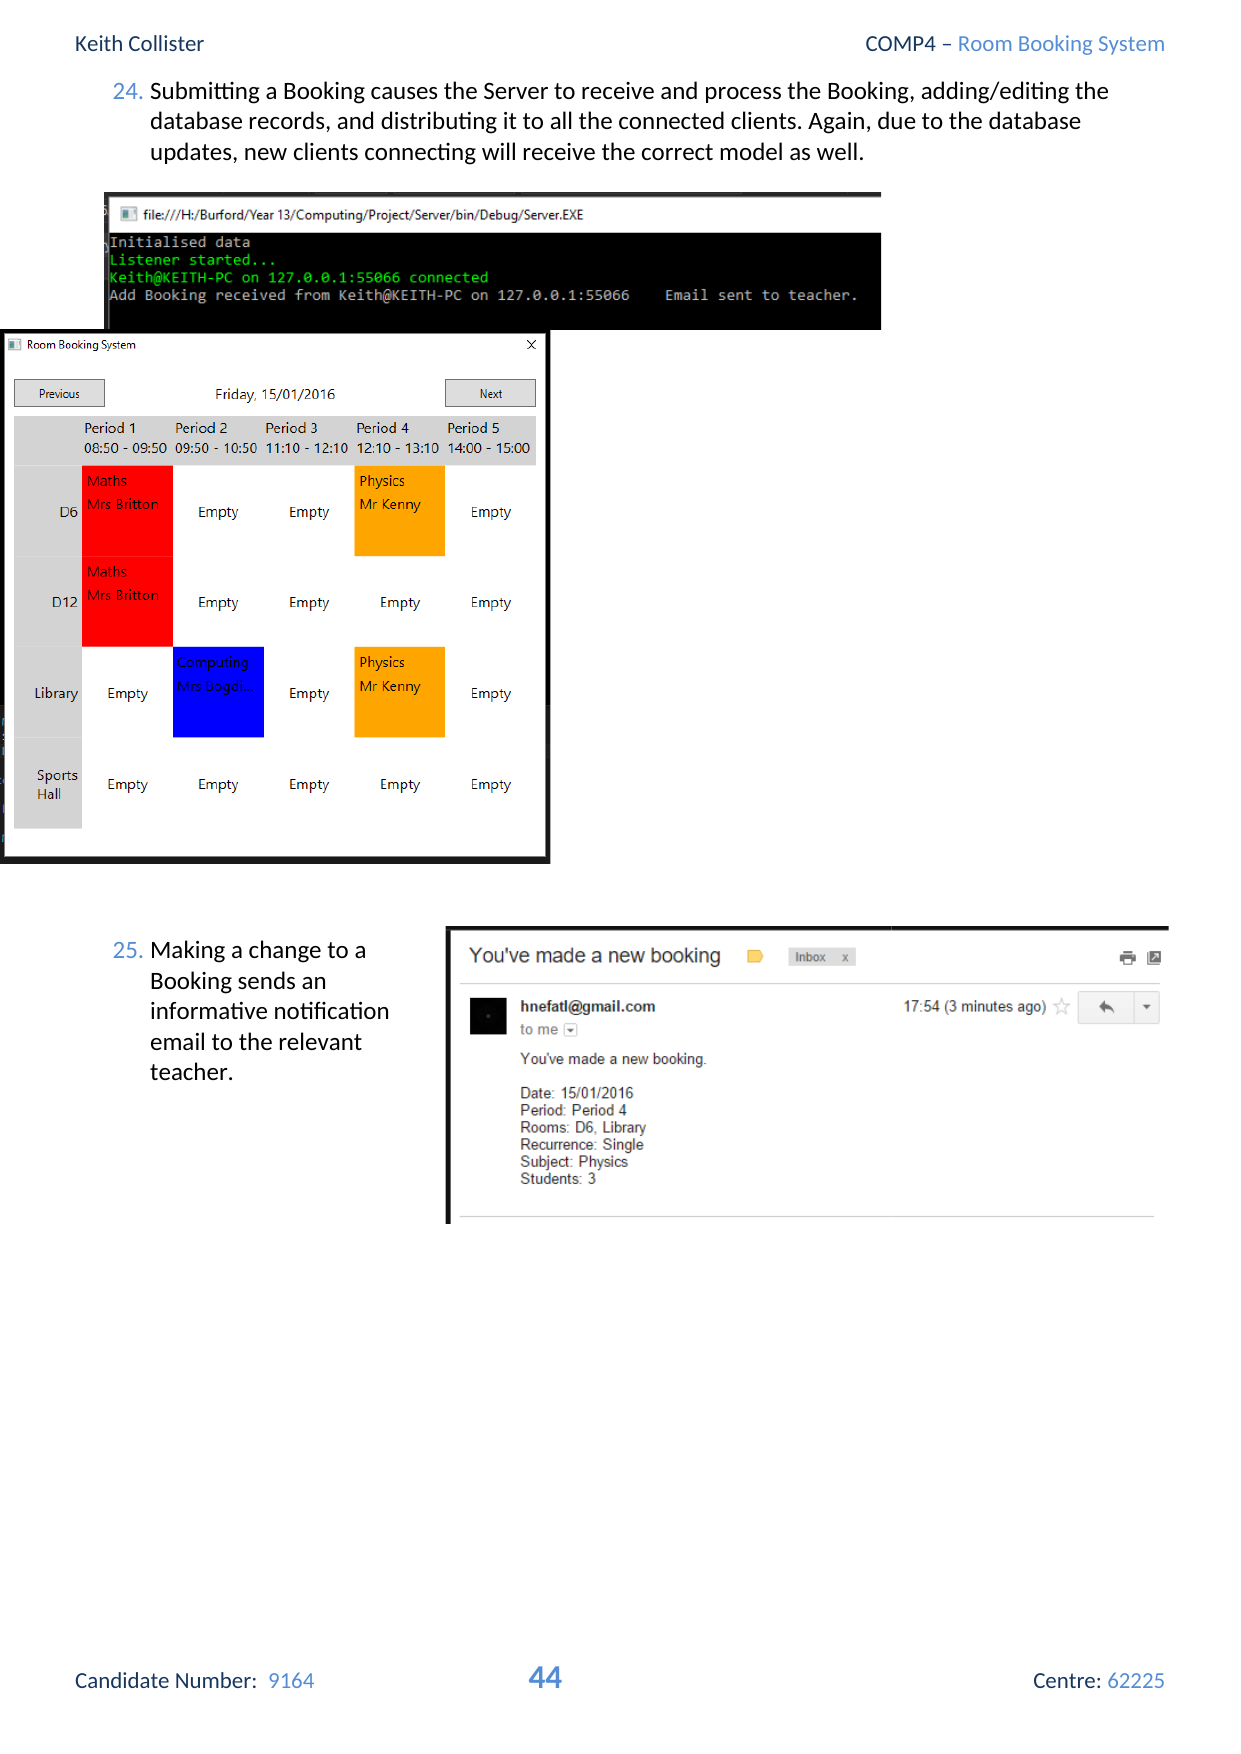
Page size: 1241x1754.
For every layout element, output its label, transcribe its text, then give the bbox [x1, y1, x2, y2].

picture [0, 192, 882, 864]
list Submitting a Booking causes the Server to receive and process the Booking, adding/editing the database records, and distributing it to all the connected clients. Again, due to the database updates, new clients connecting will receive the correct model as well. [112, 75, 1165, 167]
list Making a change to a Booking sends an informative notification email to the relevant teacher. [112, 934, 445, 1087]
picture [445, 926, 1169, 1224]
